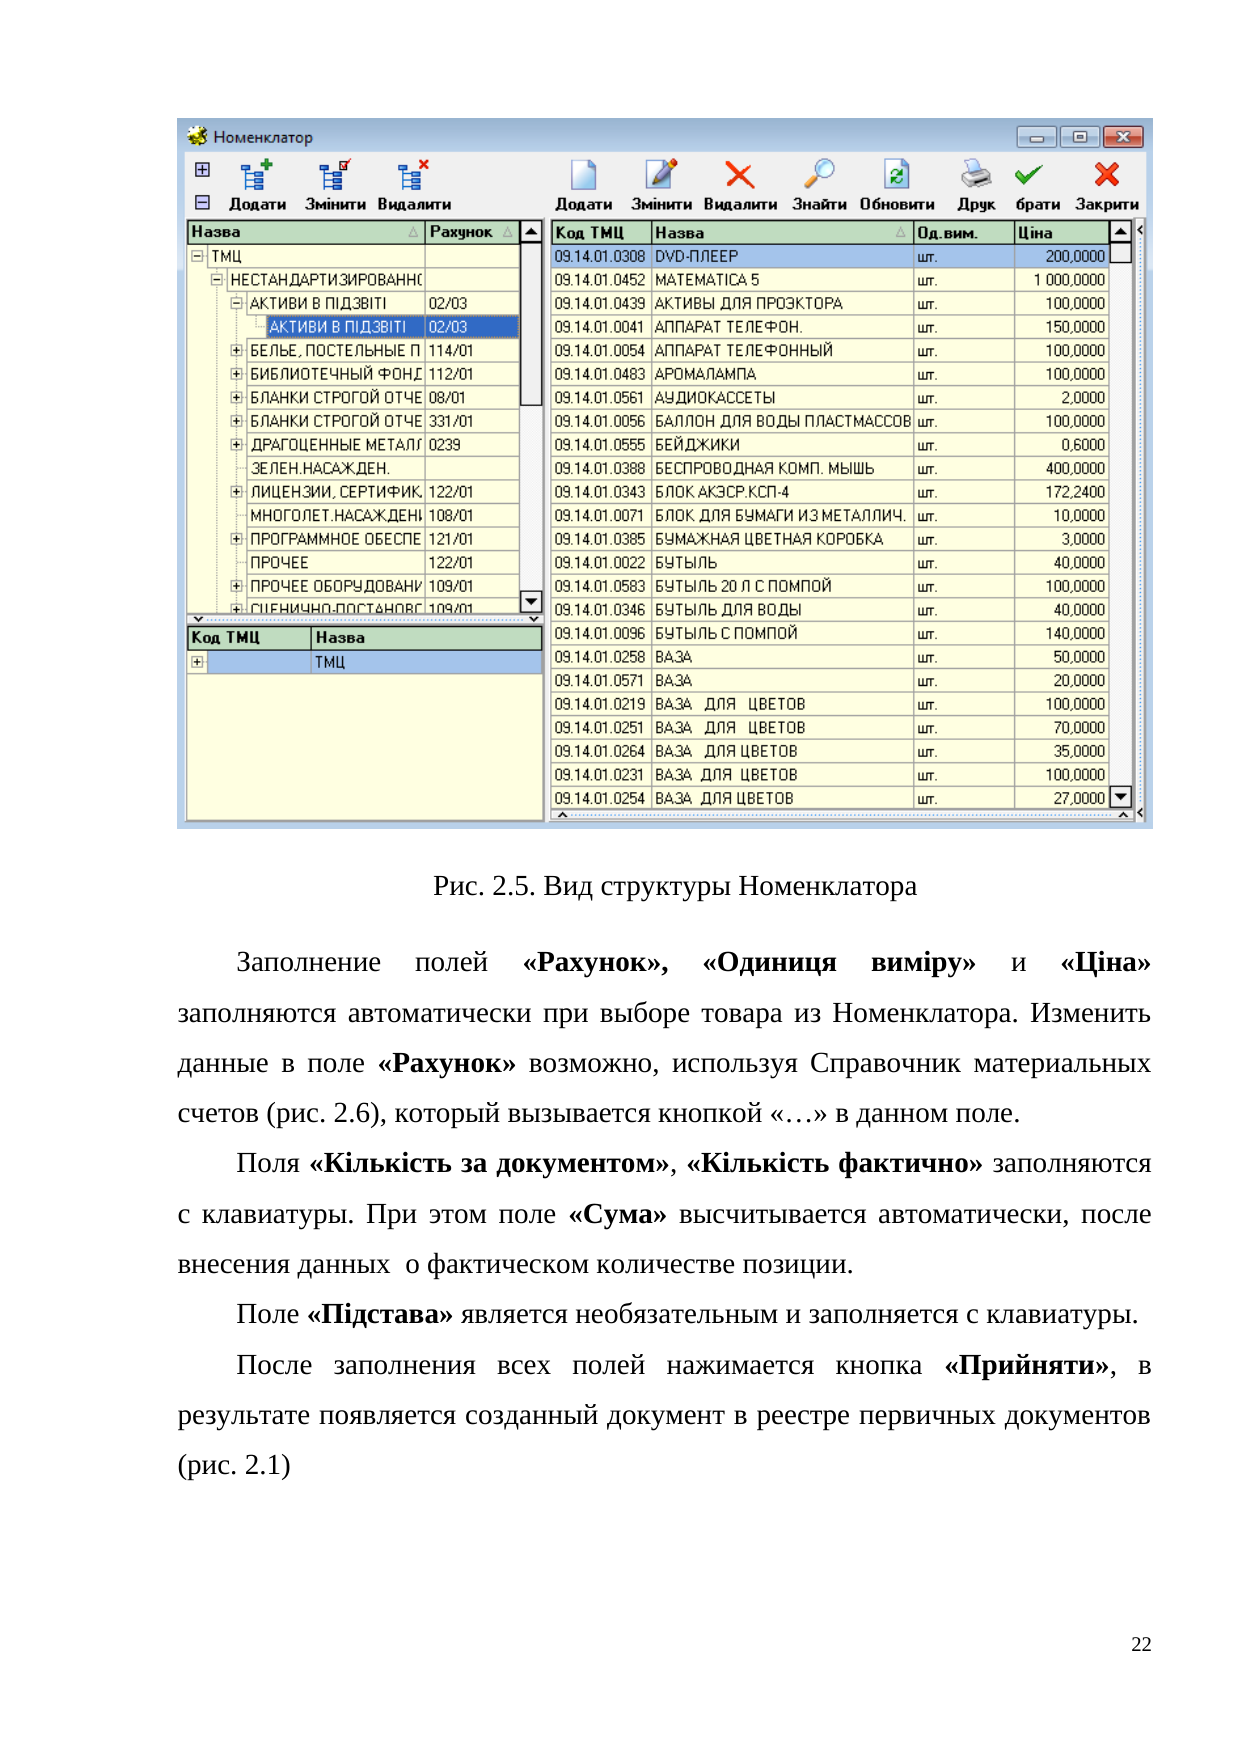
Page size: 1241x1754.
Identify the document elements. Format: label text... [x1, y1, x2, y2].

text Заполнение полей «Рахунок», «Одиниця виміру» и «Ціна» заполняются автоматически при выборе товара из Номенклатора. Изменить данные в поле «Рахунок» возможно, используя Справочник материальных счетов (рис. 2.6), который вызывается кнопкой «…» в данном поле. [177, 944, 1152, 1129]
picture [177, 118, 1153, 829]
text После заполнения всех полей нажимается кнопка «Прийняти», в результате появляется созданный документ в реестре первичных документов (рис. 2.1) [177, 1347, 1152, 1481]
text Поле «Підстава» является необязательным и заполняется с клавиатуры. [177, 1297, 1152, 1330]
text Поля «Кількість за документом», «Кількість фактично» заполняются с клавиатуры. При этом поле «Сума» высчитывается автоматически, после внесения данных о фактическом количестве позиции. [177, 1146, 1152, 1280]
